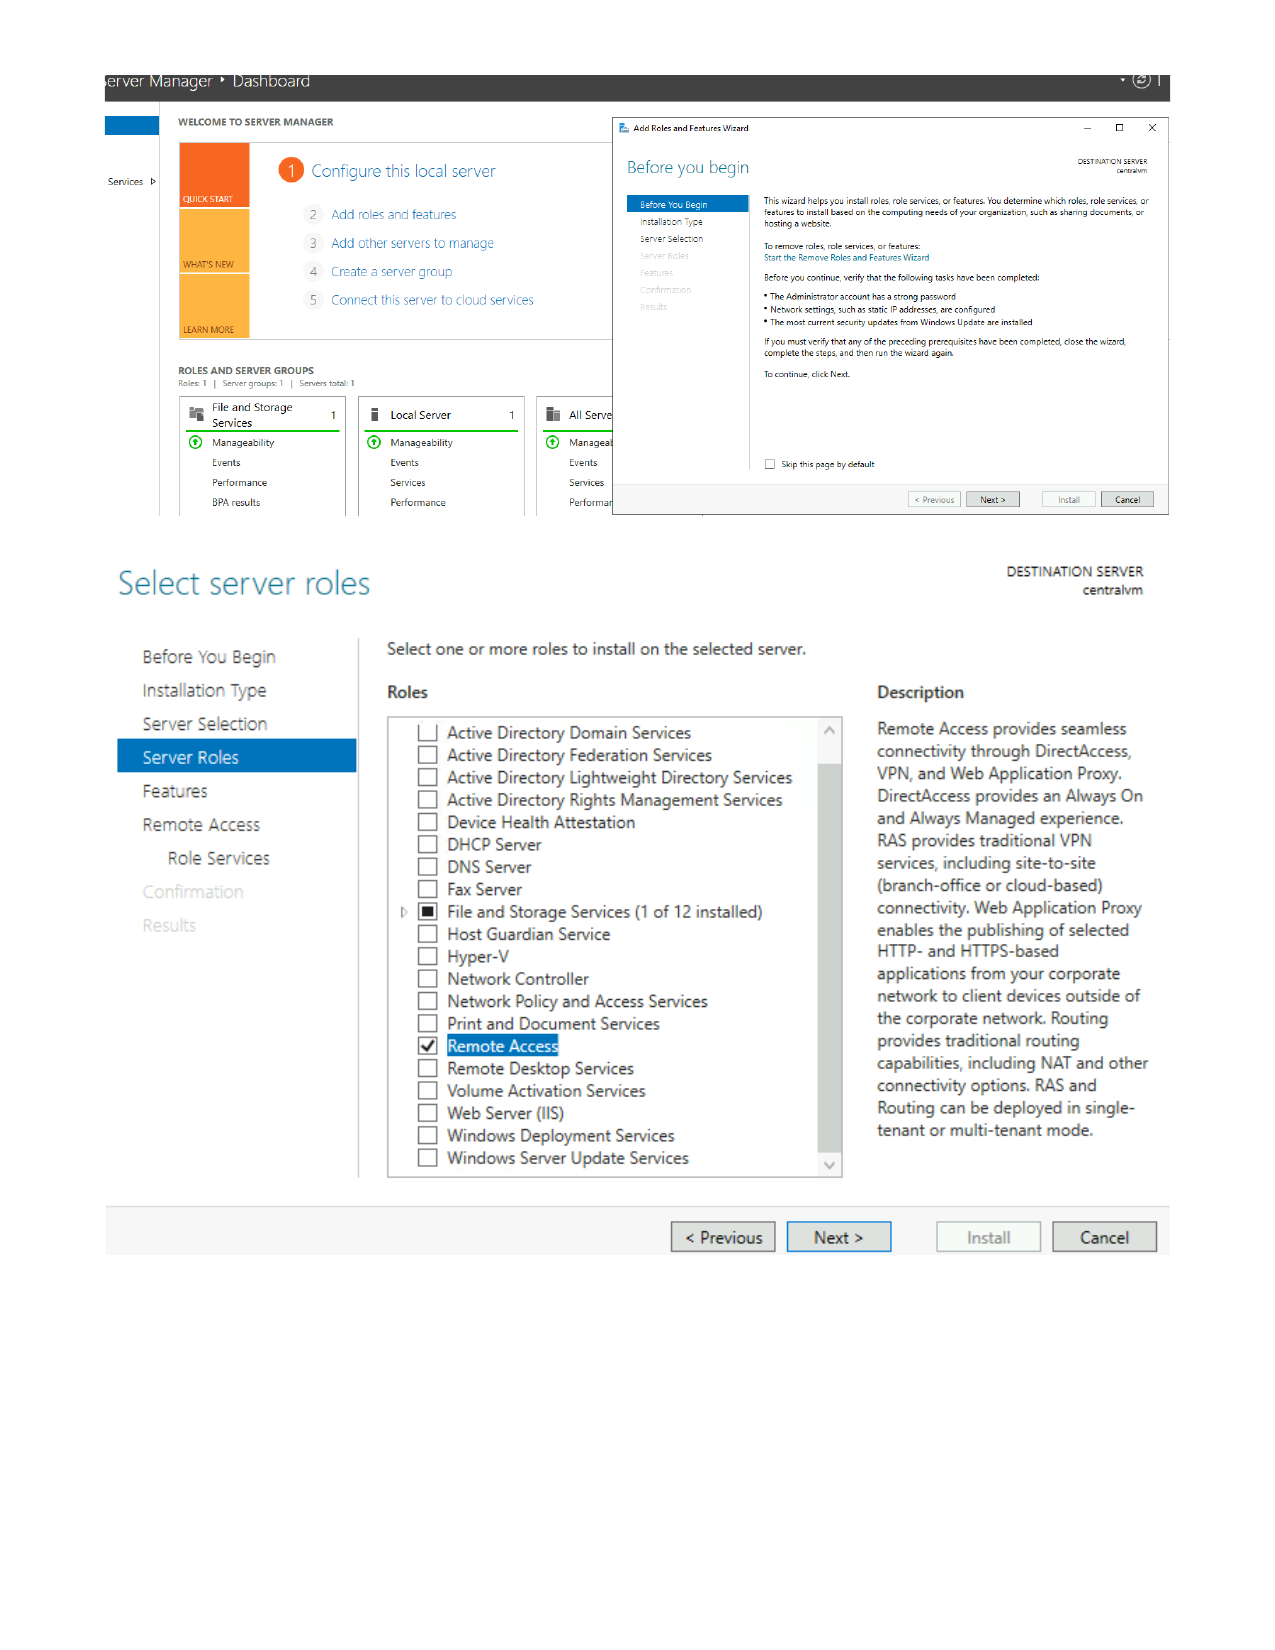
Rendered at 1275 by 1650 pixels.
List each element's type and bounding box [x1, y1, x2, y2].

picture [105, 543, 1170, 1255]
picture [104, 75, 1171, 516]
